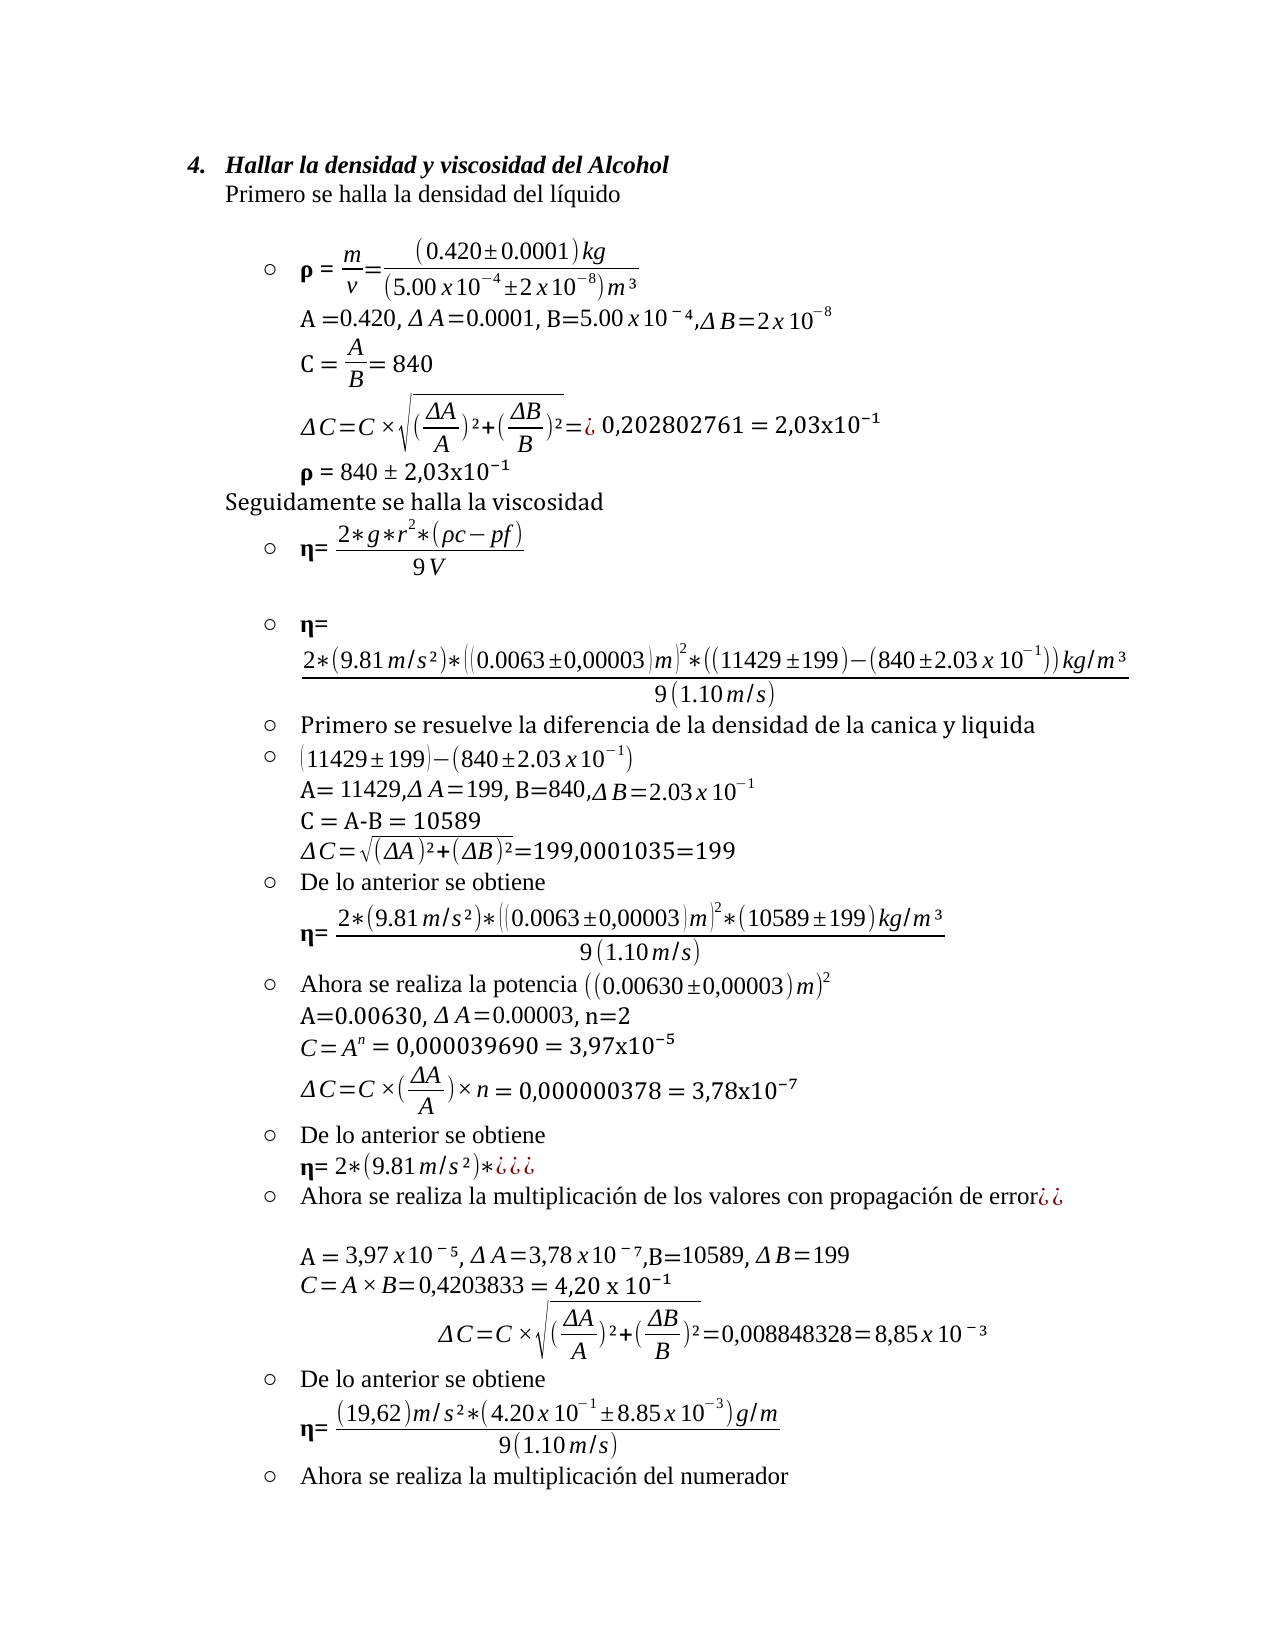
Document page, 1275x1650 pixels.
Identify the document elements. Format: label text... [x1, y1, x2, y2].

text η= [300, 898, 1125, 968]
text η= [300, 1395, 1125, 1461]
text = 0,000000378 = 3,78x10⁻⁷ [300, 1061, 1125, 1120]
list Ahora se realiza la multiplicación de los valores con propagación de error [262, 1181, 1125, 1212]
text =199,0001035=199 [300, 835, 1125, 867]
text A =, , B=, [300, 303, 1125, 334]
text = 4,20 x 10⁻¹ [300, 1271, 1125, 1300]
text C = = 840 [300, 334, 1125, 393]
list ρ = = [262, 236, 1125, 303]
list De lo anterior se obtiene [262, 867, 1125, 898]
text 0,202802761 = 2,03x10⁻¹ [300, 393, 1125, 457]
text ρ = 840 2,03x10⁻¹ [300, 457, 1125, 486]
list Ahora se realiza la multiplicación del numerador [262, 1461, 1125, 1492]
list η= [262, 516, 1125, 580]
text A = , ,B=, [300, 1241, 1125, 1271]
text A= ,, B=, [300, 774, 1125, 805]
text η= [300, 1151, 1125, 1181]
list η= [262, 609, 1125, 710]
text Seguidamente se halla la viscosidad [150, 486, 1125, 516]
text C = A-B = 10589 [300, 805, 1125, 835]
list De lo anterior se obtiene [262, 1364, 1125, 1395]
list Primero se resuelve la diferencia de la densidad de la canica y liquida [262, 710, 1125, 741]
list De lo anterior se obtiene [262, 1120, 1125, 1151]
text Primero se halla la densidad del líquido [150, 179, 1125, 207]
text = 0,000039690 = 3,97x10⁻⁵ [300, 1030, 1125, 1061]
text A=0.00630, , n=2 [300, 1001, 1125, 1030]
list Ahora se realiza la potencia [262, 968, 1125, 1001]
list Hallar la densidad y viscosidad del Alcohol [187, 150, 1125, 179]
